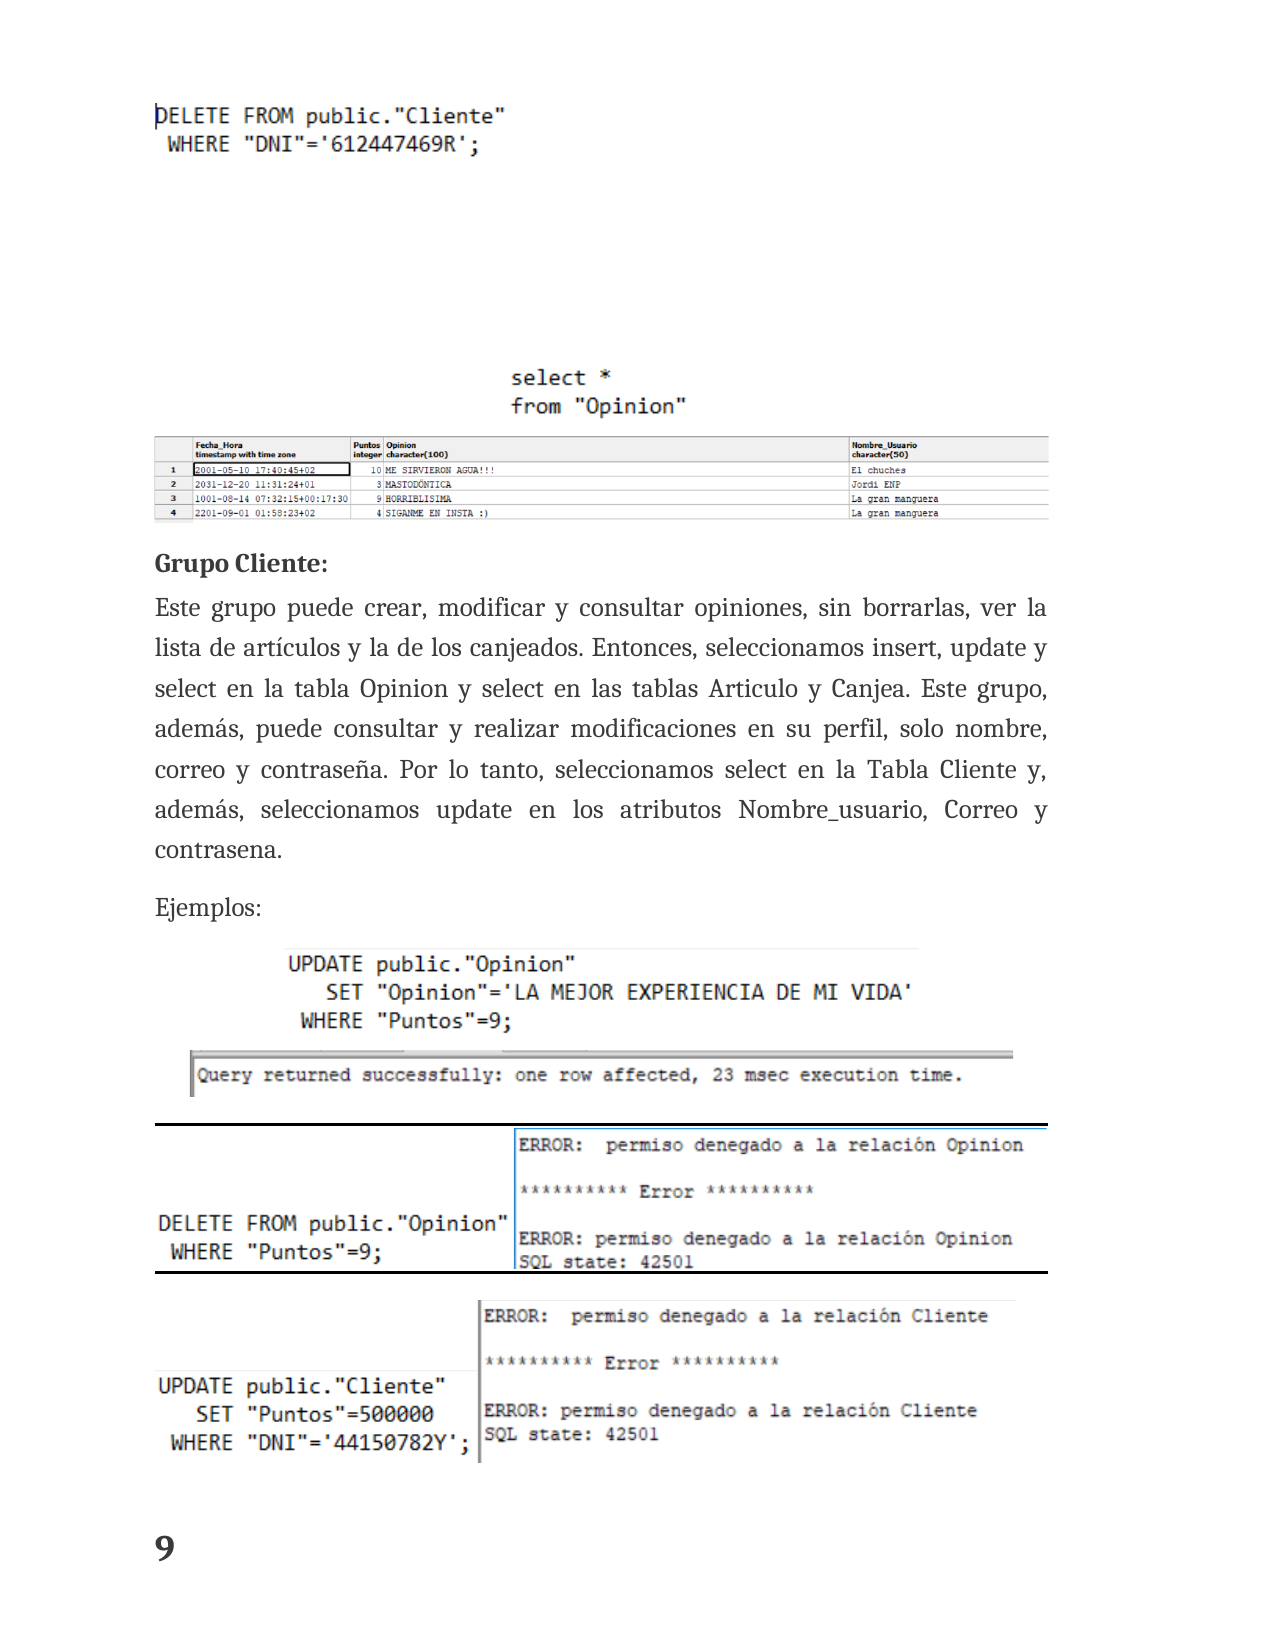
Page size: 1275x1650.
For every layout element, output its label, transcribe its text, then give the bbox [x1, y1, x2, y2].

text Ejemplos: [154, 892, 1048, 923]
subtitle Grupo Cliente: [154, 548, 1048, 579]
picture [507, 363, 697, 428]
picture [189, 1050, 1014, 1097]
picture [154, 436, 1049, 523]
picture [154, 103, 511, 166]
picture [284, 948, 919, 1041]
picture [154, 1300, 1016, 1463]
text Este grupo puede crear, modificar y consultar opiniones, sin borrarlas, ver la lista de artículos y la de los canjeados. Entonces, seleccionamos insert, update y select en la tabla Opinion y select en las tablas Articulo y Canjea. Este grupo, además, puede consultar y realizar modificaciones en su perfil, solo nombre, correo y contraseña. Por lo tanto, seleccionamos select en la Tabla Cliente y, además, seleccionamos update en los atributos Nombre_usuario, Correo y contrasena. [154, 592, 1048, 866]
picture [154, 1128, 1047, 1269]
